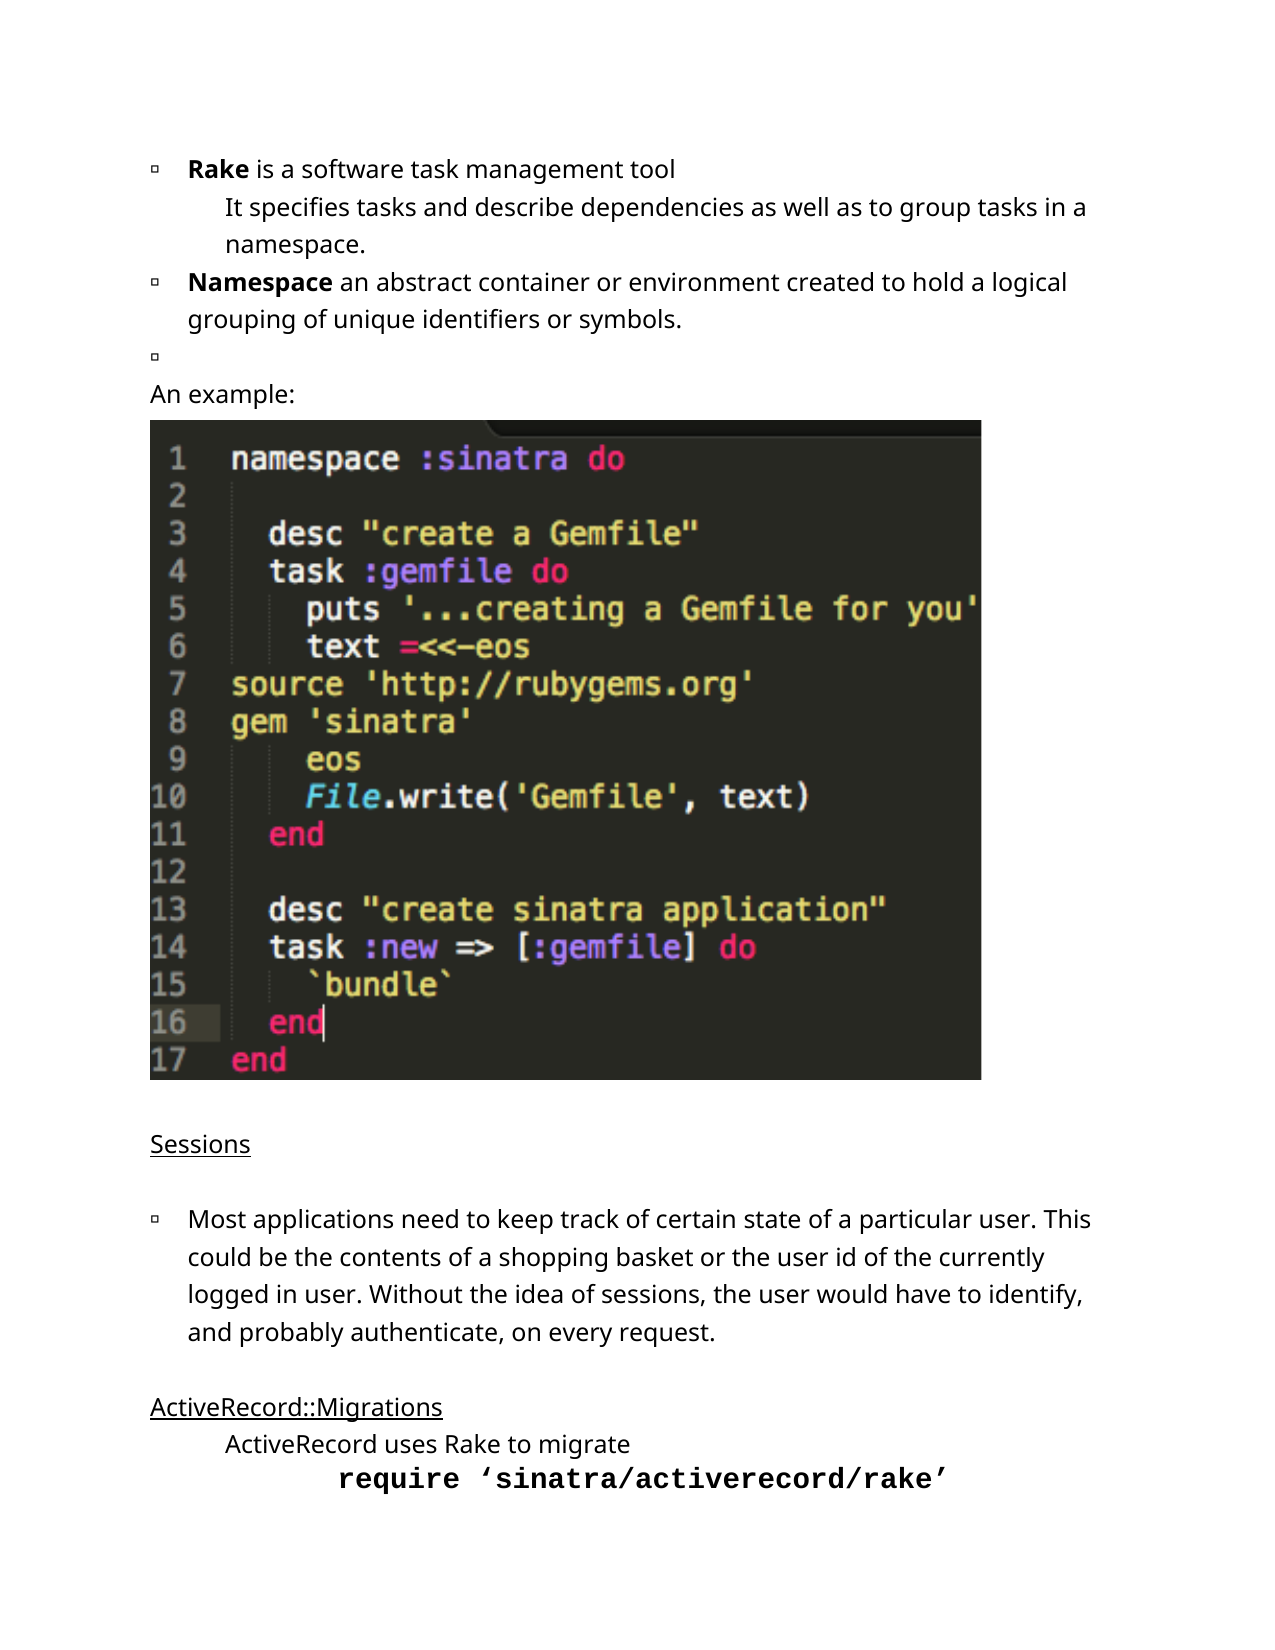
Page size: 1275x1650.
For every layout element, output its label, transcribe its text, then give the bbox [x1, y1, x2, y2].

list require ‘sinatra/activerecord/rake’ [337, 1462, 1125, 1500]
text ActiveRecord uses Rake to migrate [225, 1425, 1125, 1462]
text It specifies tasks and describe dependencies as well as to group tasks in a namespace. [225, 187, 1125, 262]
text Most applications need to keep track of certain state of a particular user. This could be the contents of a shopping basket or the user id of the currently logged in user. Without the idea of sessions, the user would have to identify, and probably authenticate, on every request. [150, 1200, 1125, 1350]
list An example: [150, 375, 1125, 412]
list ActiveRecord::Migrations [150, 1387, 1125, 1425]
text Namespace an abstract container or environment created to hold a logical grouping of unique identifiers or symbols. [150, 262, 1125, 337]
picture [150, 420, 982, 1080]
list Sessions [150, 1125, 1125, 1162]
text Rake is a software task management tool [150, 150, 1125, 187]
